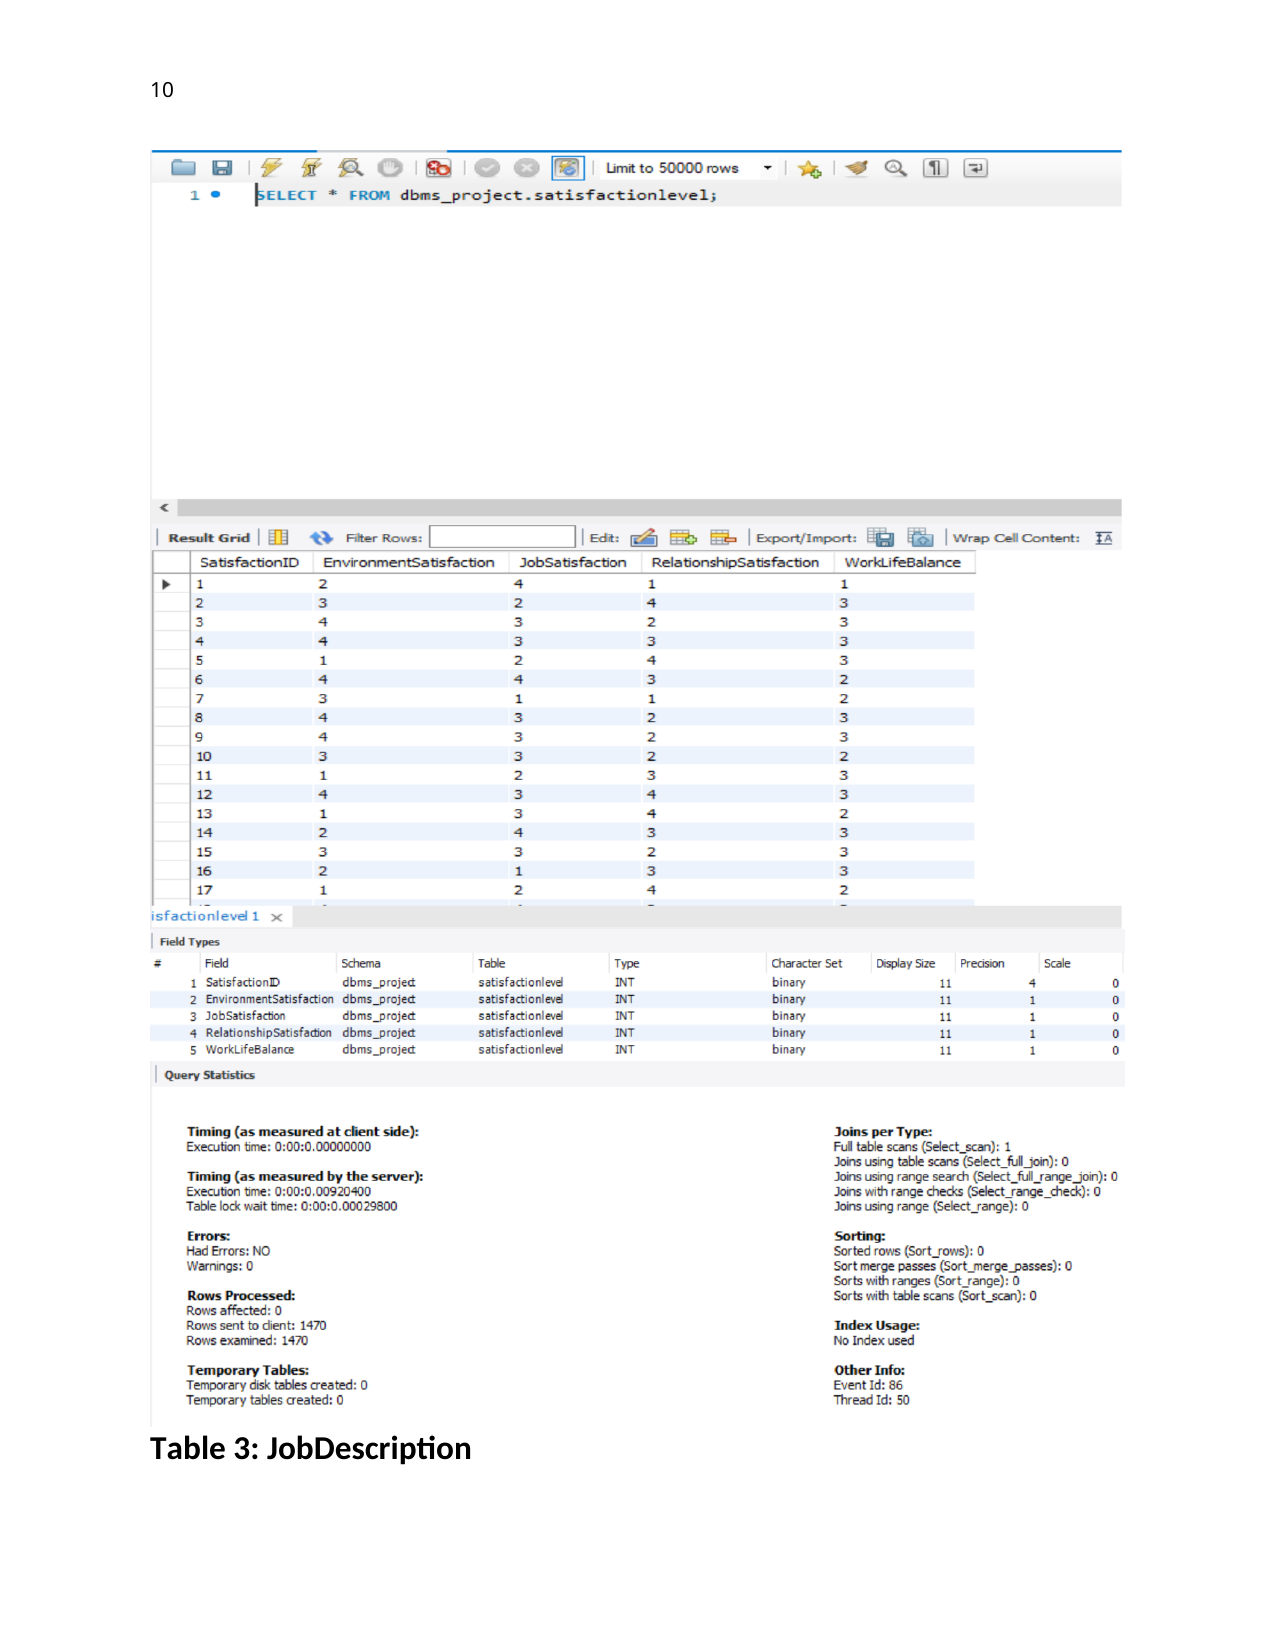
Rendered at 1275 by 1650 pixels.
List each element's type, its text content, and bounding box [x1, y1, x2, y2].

text Table 3: JobDescription [150, 1427, 1125, 1467]
picture [150, 150, 1125, 1427]
